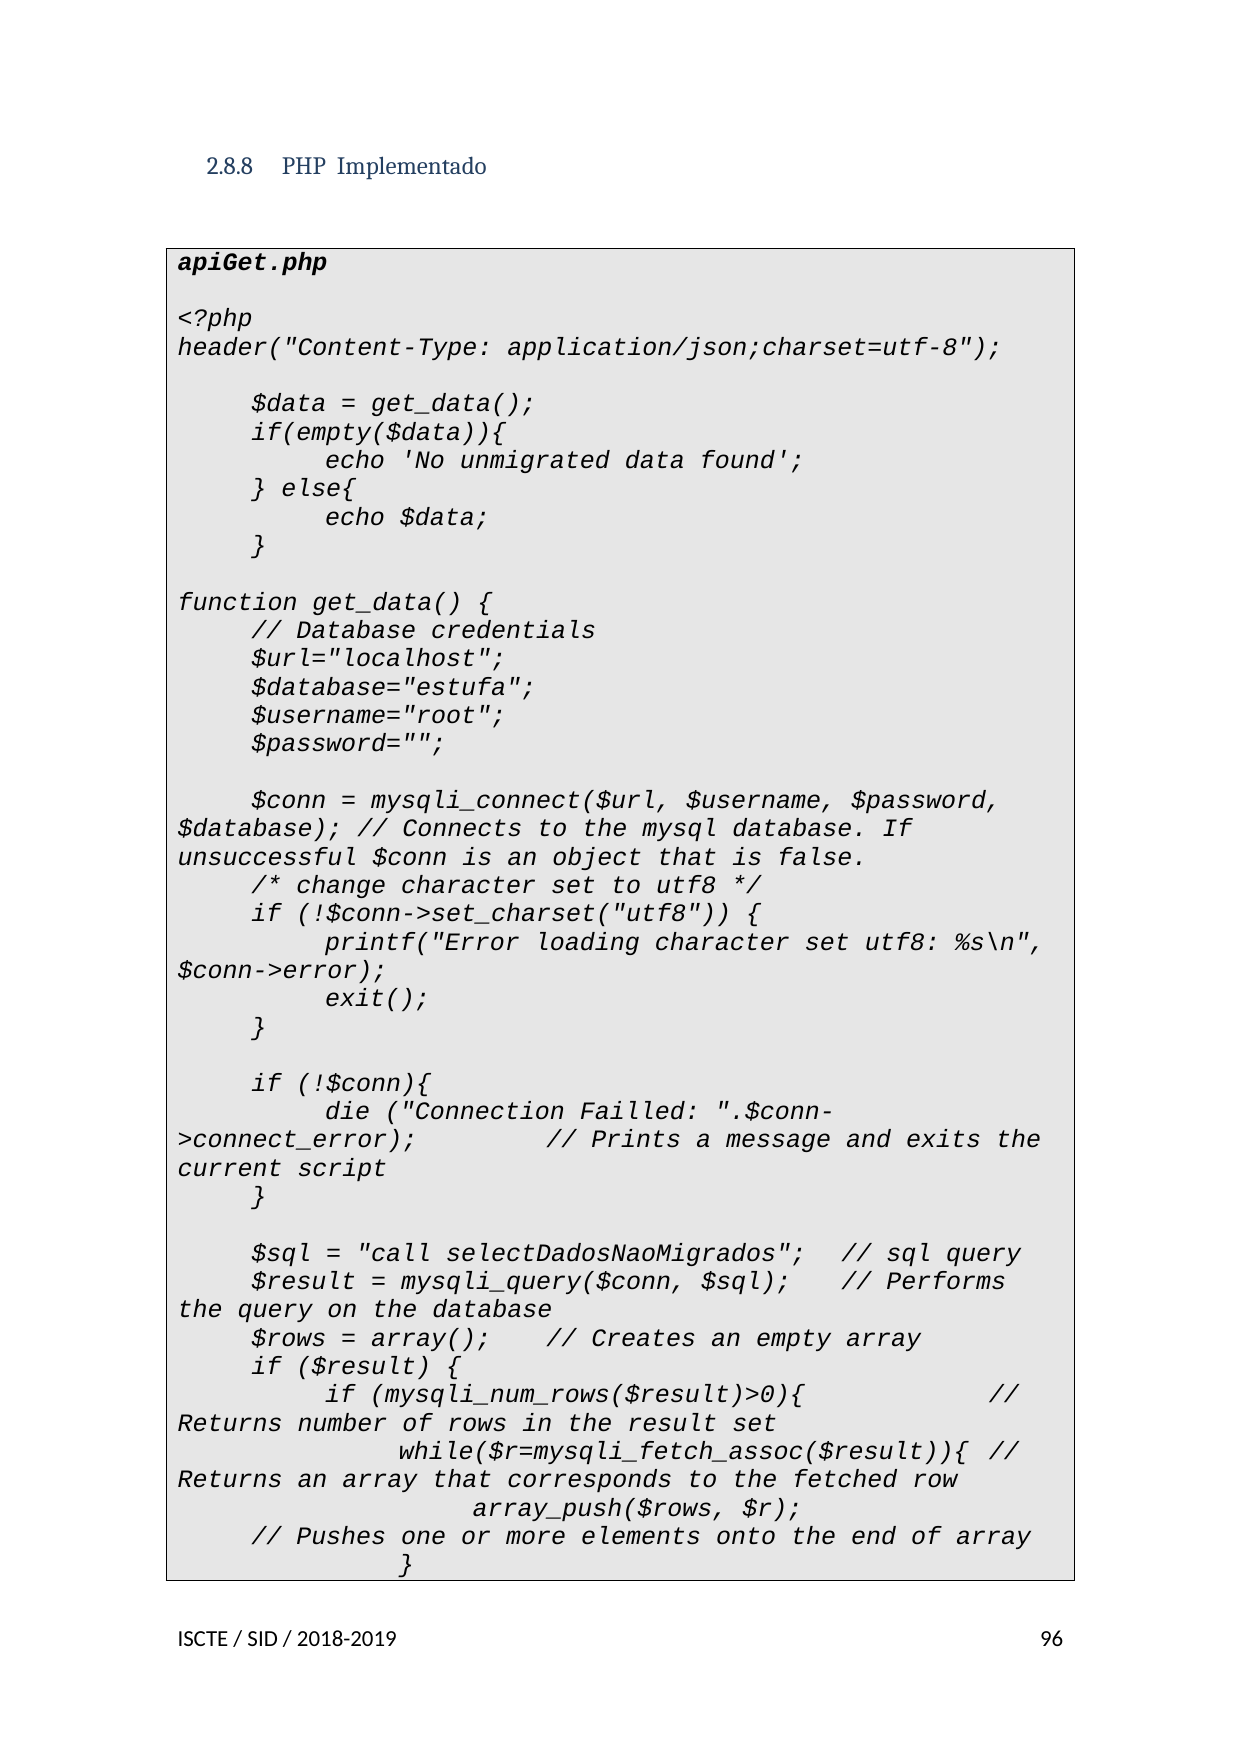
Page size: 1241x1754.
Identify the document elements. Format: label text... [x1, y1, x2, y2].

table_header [167, 249, 1074, 1580]
subtitle PHP Implementado [207, 152, 1063, 181]
